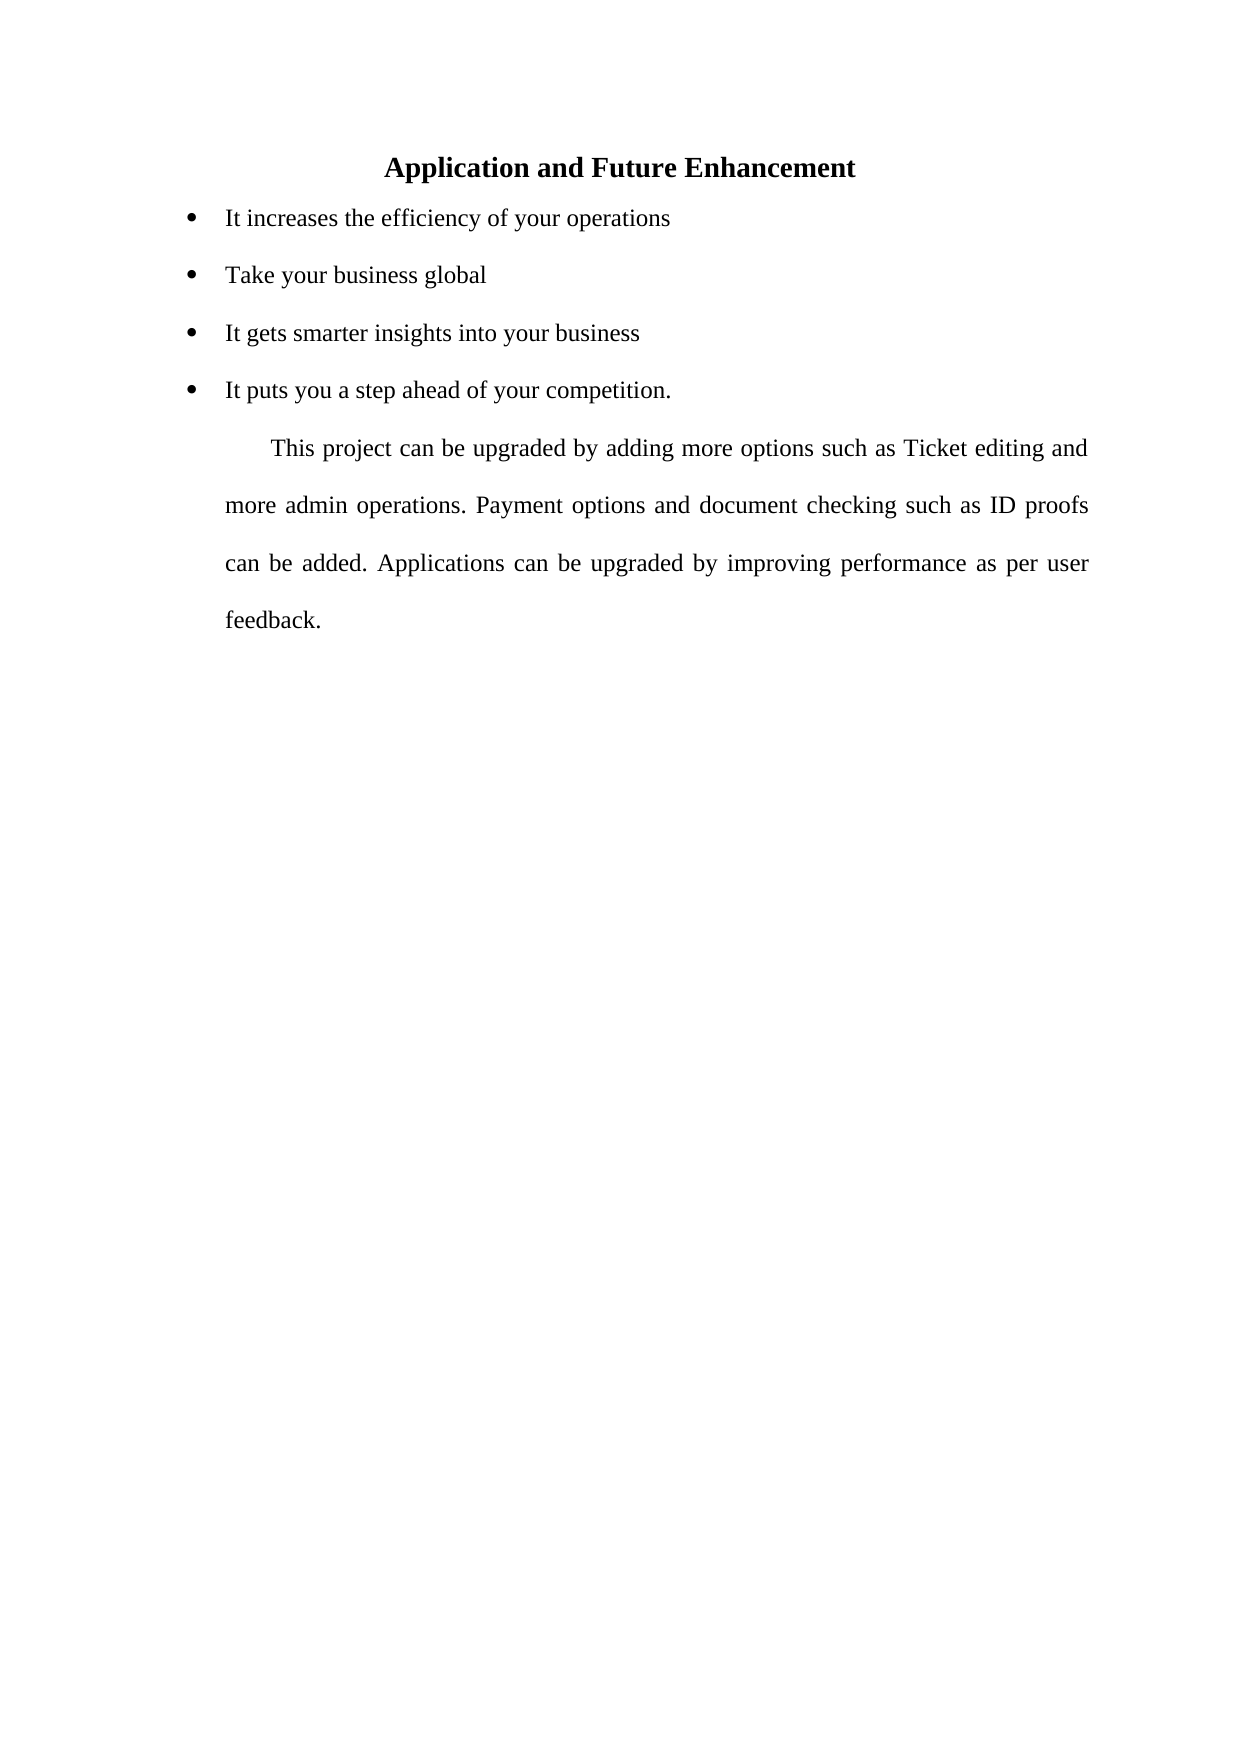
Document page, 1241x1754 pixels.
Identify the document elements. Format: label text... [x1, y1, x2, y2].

list It increases the efficiency of your operations [187, 203, 1090, 232]
list It gets smarter insights into your business [187, 318, 1090, 347]
list It puts you a step ahead of your competition. [187, 375, 1090, 404]
text Application and Future Enhancement [150, 150, 1090, 183]
list This project can be upgraded by adding more options such as Ticket editing and more admin operations. Payment options and document checking such as ID proofs can be added. Applications can be upgraded by improving performance as per user feedback. [225, 433, 1090, 634]
list Take your business global [187, 260, 1090, 289]
